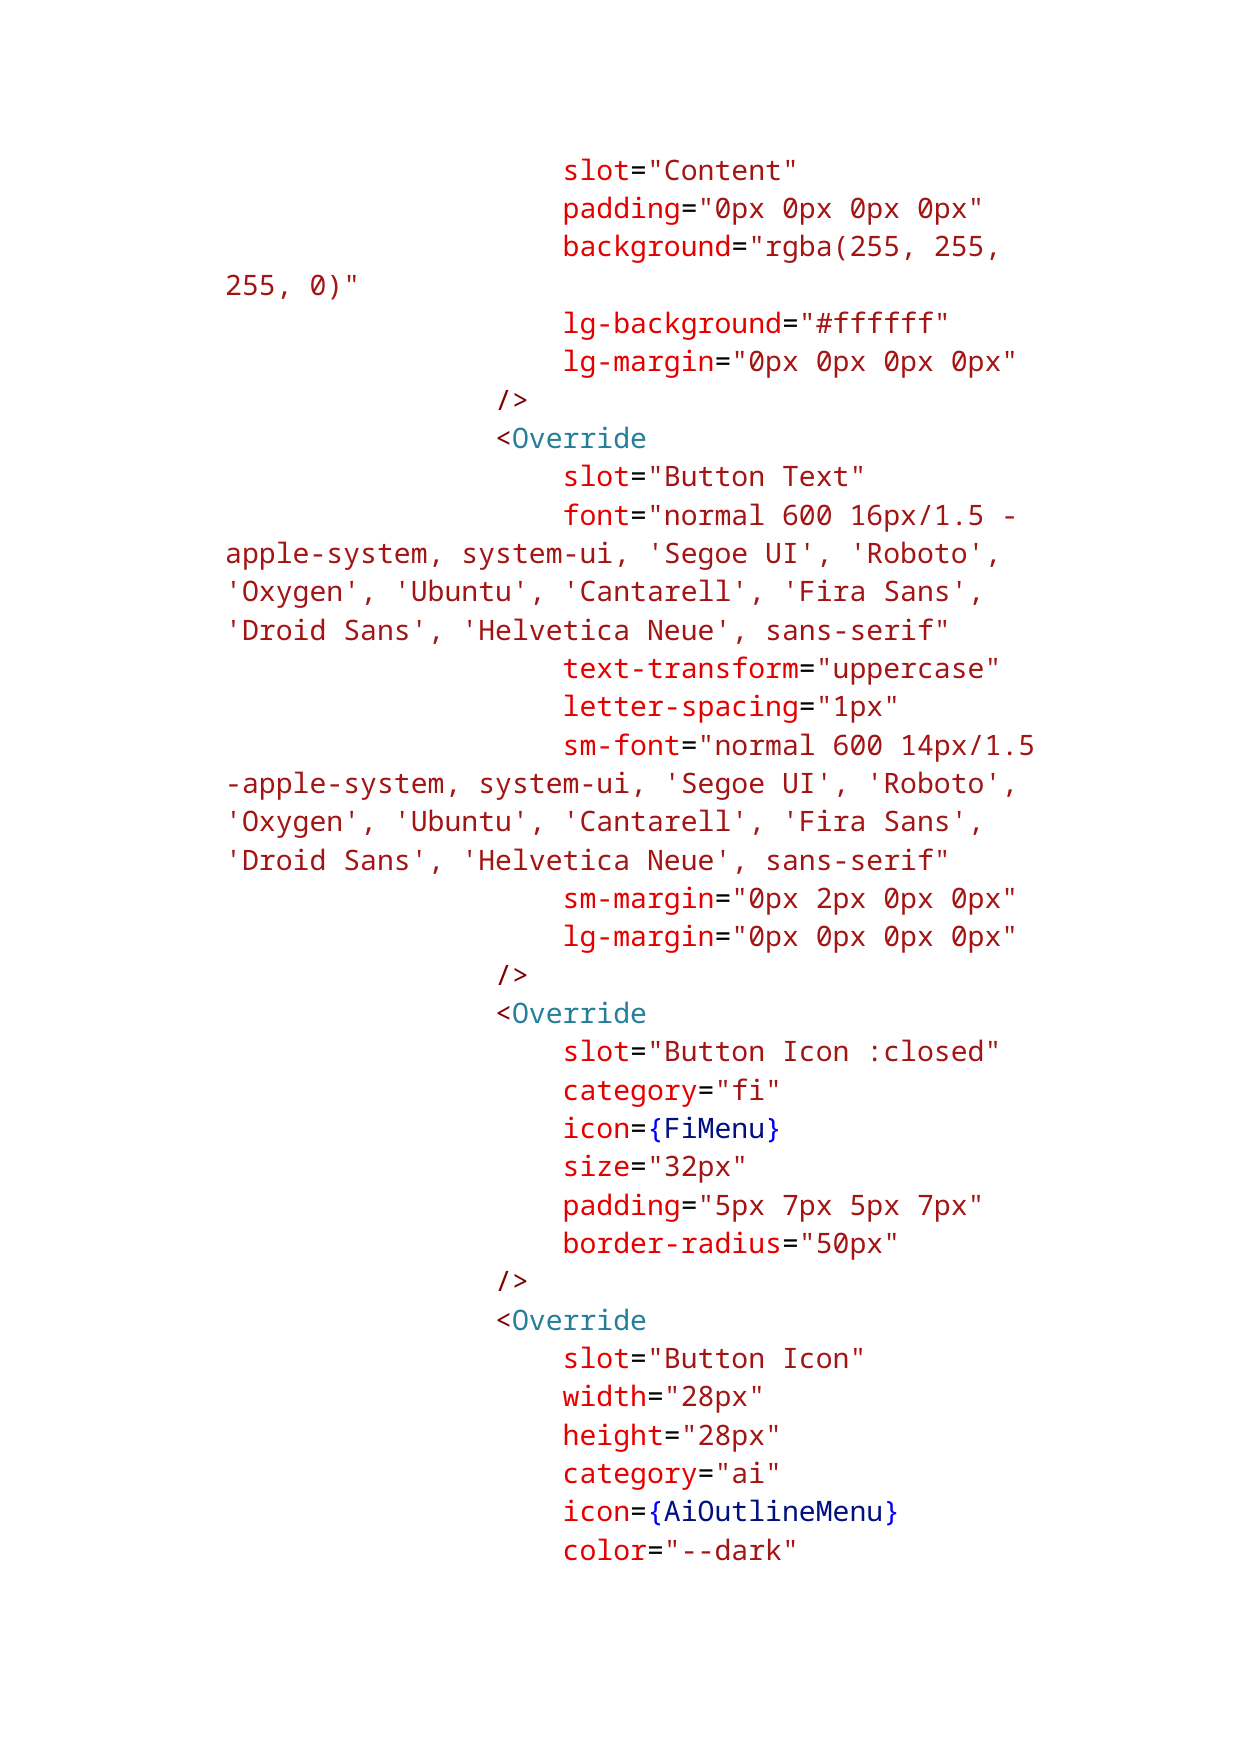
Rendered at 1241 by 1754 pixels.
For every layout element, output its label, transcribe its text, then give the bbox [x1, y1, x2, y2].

text slot="Button Icon :closed" [225, 1032, 1052, 1070]
text <Override [225, 1300, 1052, 1338]
text <Override [225, 993, 1052, 1032]
text border-radius="50px" [225, 1223, 1052, 1262]
text slot="Button Text" [225, 457, 1052, 495]
text slot="Button Icon" [225, 1338, 1052, 1377]
text size="32px" [225, 1147, 1052, 1185]
text /> [225, 1262, 1052, 1300]
text padding="0px 0px 0px 0px" [225, 188, 1052, 227]
text icon={FiMenu} [225, 1108, 1052, 1147]
text height="28px" [225, 1415, 1052, 1453]
text letter-spacing="1px" [225, 687, 1052, 725]
text padding="5px 7px 5px 7px" [225, 1185, 1052, 1223]
text lg-margin="0px 0px 0px 0px" [225, 342, 1052, 380]
text <Override [225, 418, 1052, 457]
text lg-background="#ffffff" [225, 303, 1052, 342]
text lg-margin="0px 0px 0px 0px" [225, 917, 1052, 955]
text sm-margin="0px 2px 0px 0px" [225, 878, 1052, 917]
text sm-font="normal 600 14px/1.5 -apple-system, system-ui, 'Segoe UI', 'Roboto', 'Oxygen', 'Ubuntu', 'Cantarell', 'Fira Sans', 'Droid Sans', 'Helvetica Neue', sans-serif" [225, 725, 1052, 878]
text category="ai" [225, 1453, 1052, 1492]
text color="--dark" [225, 1530, 1052, 1568]
text slot="Content" [225, 150, 1052, 188]
text text-transform="uppercase" [225, 648, 1052, 687]
text font="normal 600 16px/1.5 -apple-system, system-ui, 'Segoe UI', 'Roboto', 'Oxygen', 'Ubuntu', 'Cantarell', 'Fira Sans', 'Droid Sans', 'Helvetica Neue', sans-serif" [225, 495, 1052, 648]
text category="fi" [225, 1070, 1052, 1108]
text width="28px" [225, 1377, 1052, 1415]
text icon={AiOutlineMenu} [225, 1492, 1052, 1530]
text background="rgba(255, 255, 255, 0)" [225, 227, 1052, 303]
text /> [225, 955, 1052, 993]
text /> [225, 380, 1052, 418]
